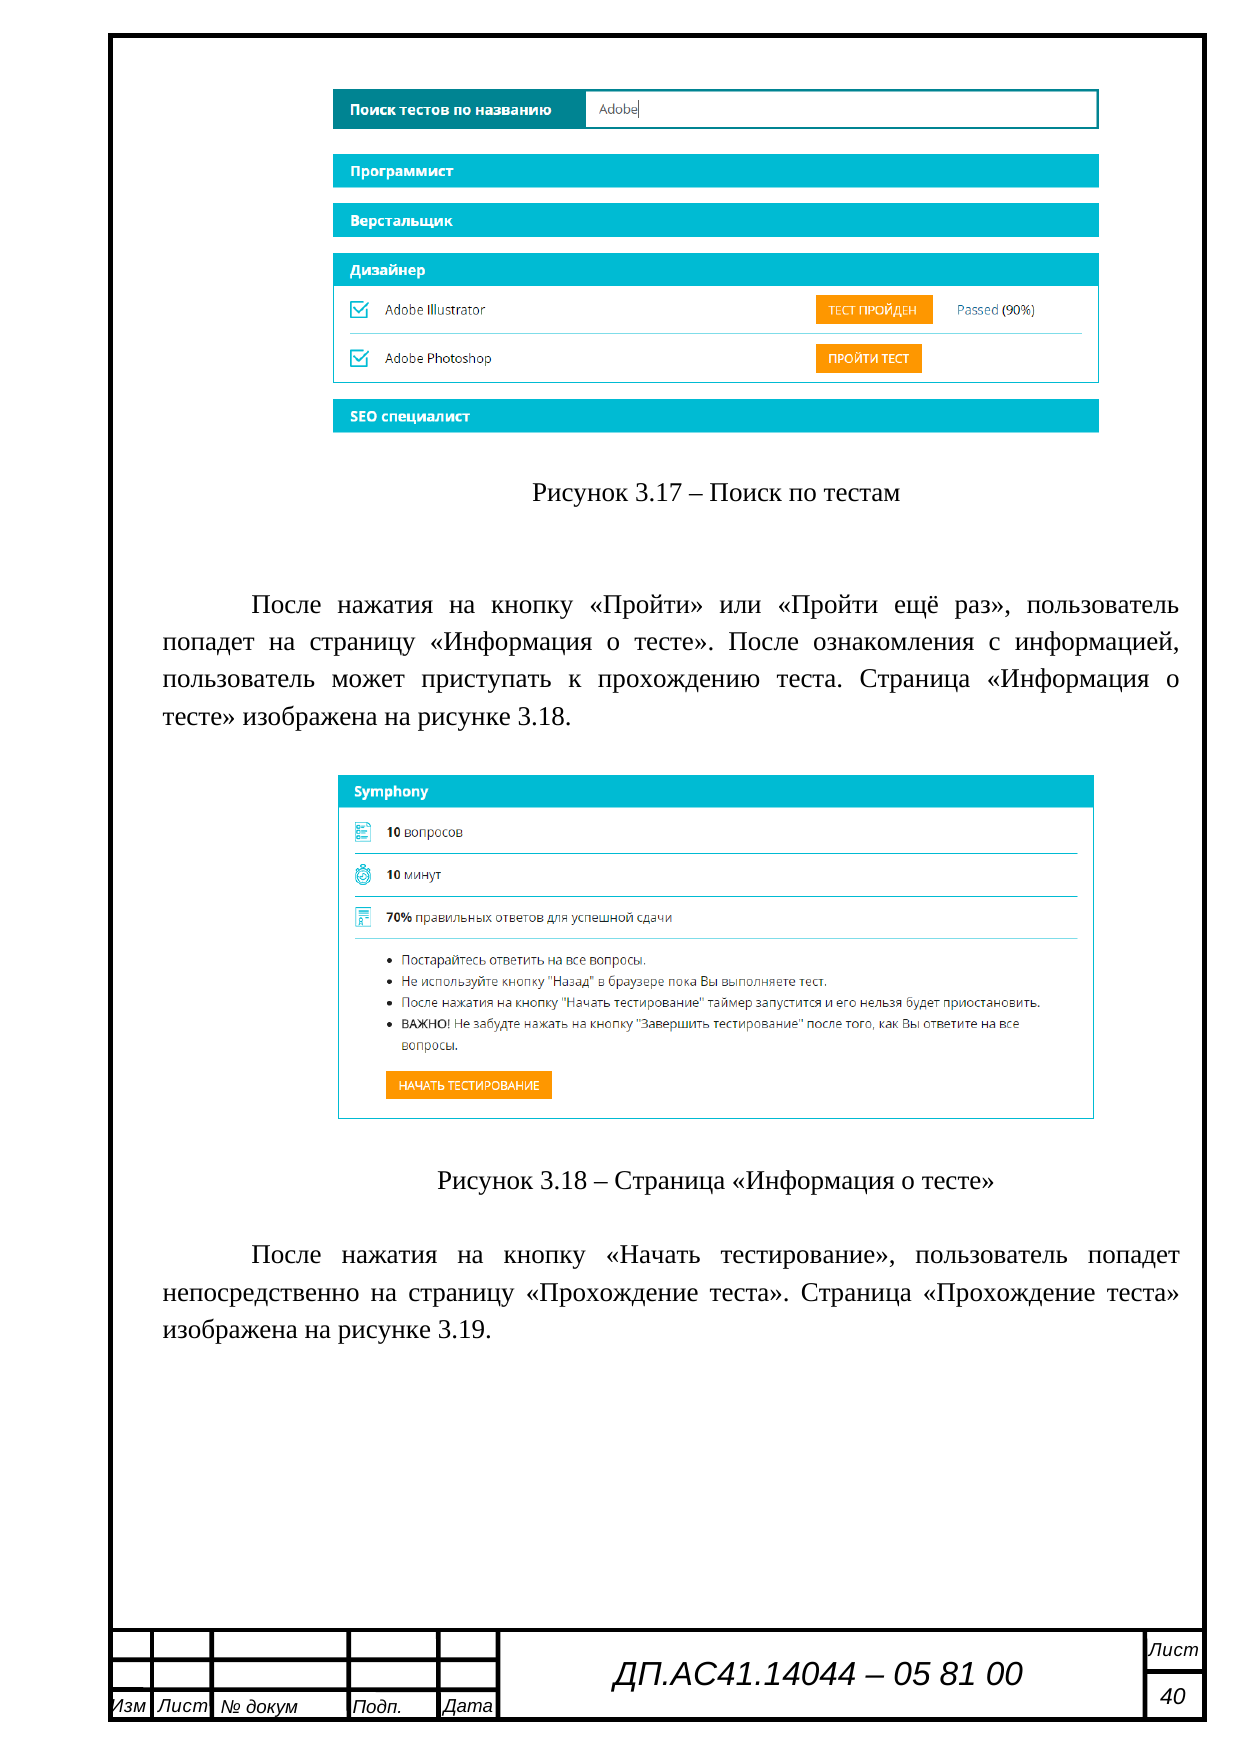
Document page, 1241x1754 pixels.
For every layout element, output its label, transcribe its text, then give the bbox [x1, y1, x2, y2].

picture [332, 88, 1100, 433]
text Рисунок 3.17 – Поиск по тестам [162, 476, 1181, 507]
text Рисунок 3.18 – Страница «Информация о тесте» [162, 1164, 1181, 1195]
text После нажатия на кнопку «Начать тестирование», пользователь попадет непосредственно на страницу «Прохождение теста». Страница «Прохождение теста» изображена на рисунке 3.19. [162, 1238, 1181, 1344]
text После нажатия на кнопку «Пройти» или «Пройти ещё раз», пользователь попадет на страницу «Информация о тесте». После ознакомления с информацией, пользователь может приступать к прохождению теста. Страница «Информация о тесте» изображена на рисунке 3.18. [162, 588, 1181, 731]
picture [337, 774, 1095, 1121]
